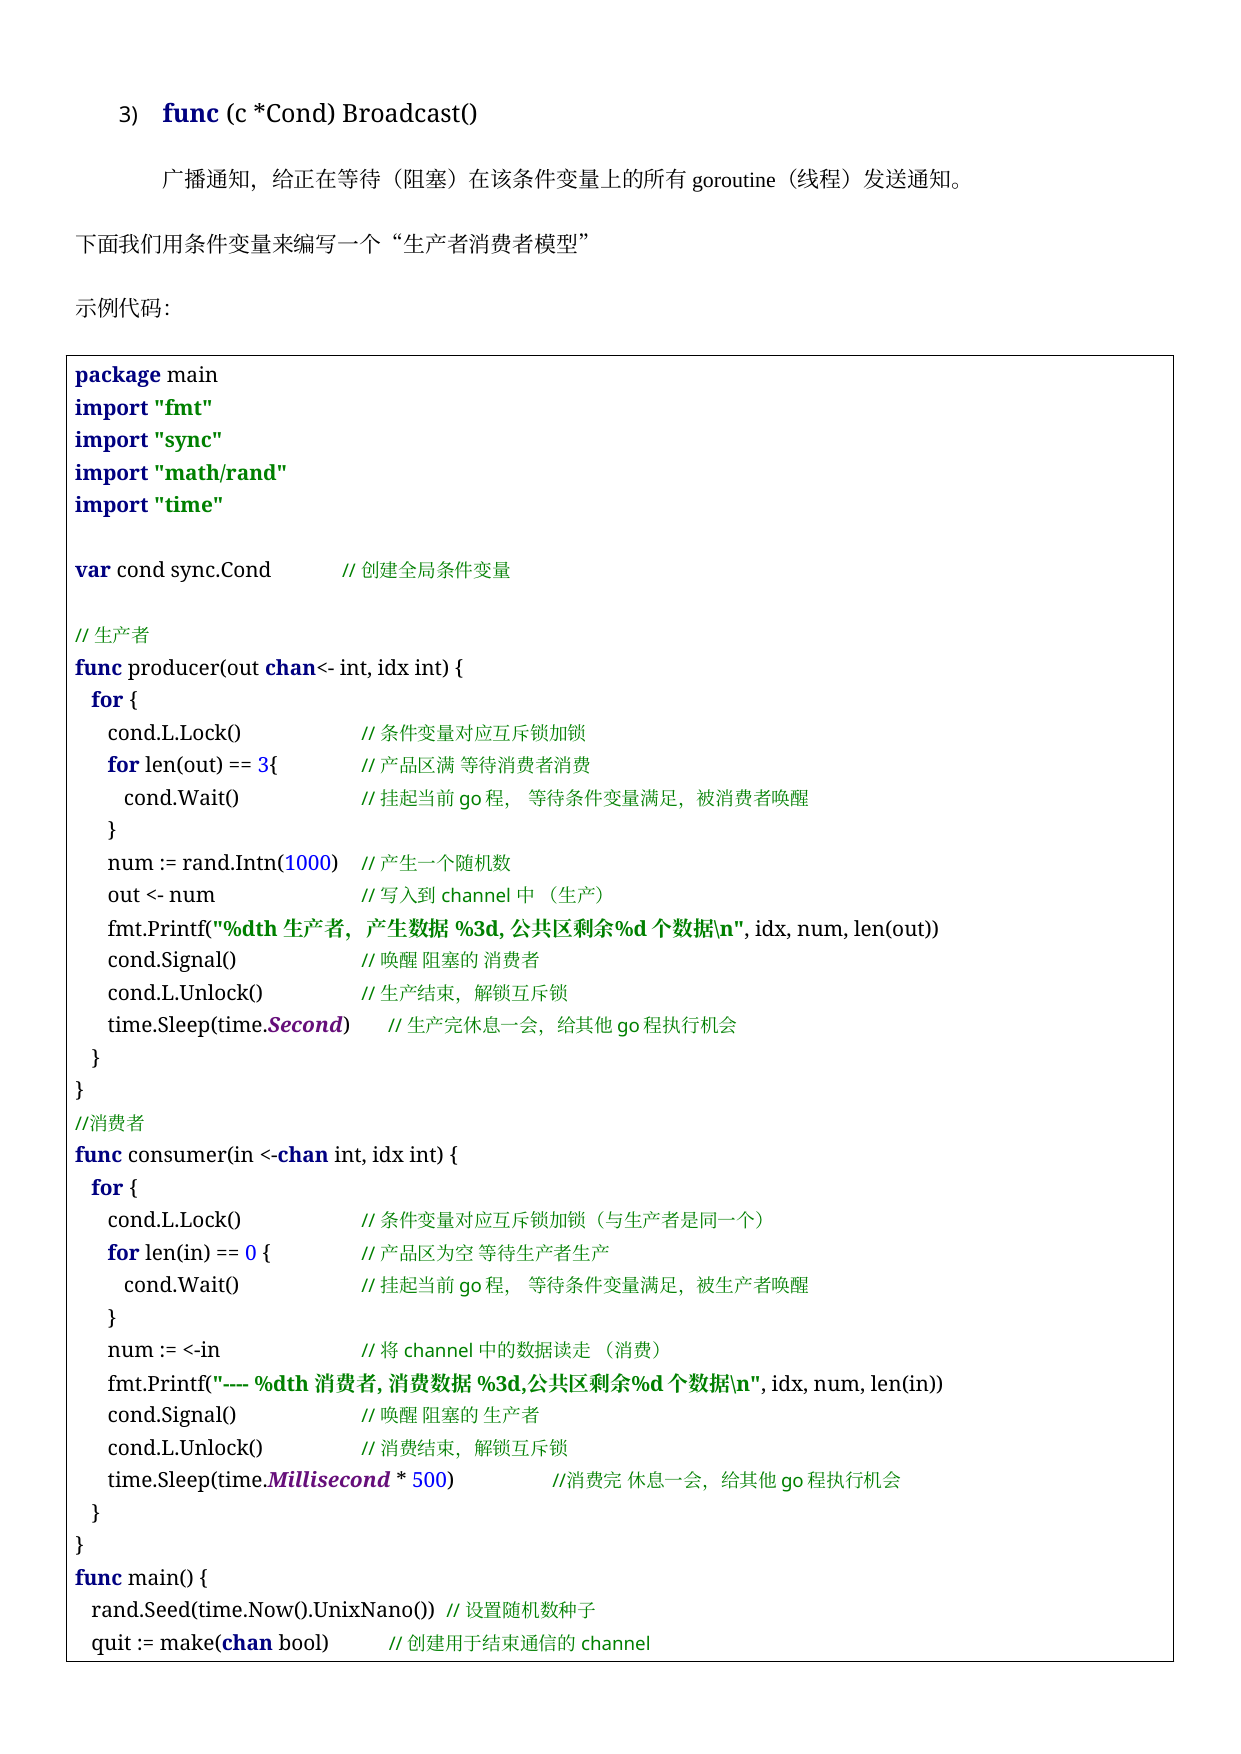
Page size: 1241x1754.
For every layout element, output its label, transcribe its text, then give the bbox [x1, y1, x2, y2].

text 广播通知，给正在等待（阻塞）在该条件变量上的所有goroutine（线程）发送通知。 [119, 162, 1165, 194]
list func (c *Cond) Broadcast() [119, 81, 1165, 146]
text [67, 1395, 1173, 1661]
text 下面我们用条件变量来编写一个“生产者消费者模型” [75, 226, 1165, 259]
text package main import "fmt" import "sync" import "math/rand" import "time" var cond sync.Cond // 创建全局条件变量 // 生产者 func producer(out chan<- int, idx int) { for { cond.L.Lock() // 条件变量对应互斥锁加锁 for len(out) == 3{ // 产品区满 等待消费者消费 cond.Wait() // 挂起当前go程， 等待条件变量满足，被消费者唤醒 } num := rand.Intn(1000) // 产生一个随机数 out <- num // 写入到 channel 中 （生产） fmt.Printf("%dth 生产者，产生数据 %3d, 公共区剩余%d个数据\n", idx, num, len(out)) [67, 356, 1173, 943]
text cond.Signal() // 唤醒 阻塞的 消费者 cond.L.Unlock() // 生产结束，解锁互斥锁 time.Sleep(time.Second) // 生产完休息一会，给其他go程执行机会 } } //消费者 func consumer(in <-chan int, idx int) { for { cond.L.Lock() // 条件变量对应互斥锁加锁（与生产者是同一个） for len(in) == 0 { // 产品区为空 等待生产者生产 cond.Wait() // 挂起当前go程， 等待条件变量满足，被生产者唤醒 } num := <-in // 将 channel 中的数据读走 （消费） fmt.Printf("---- %dth 消费者, 消费数据 %3d,公共区剩余%d个数据\n", idx, num, len(in)) [75, 943, 1165, 1395]
text 示例代码： [75, 291, 1165, 323]
